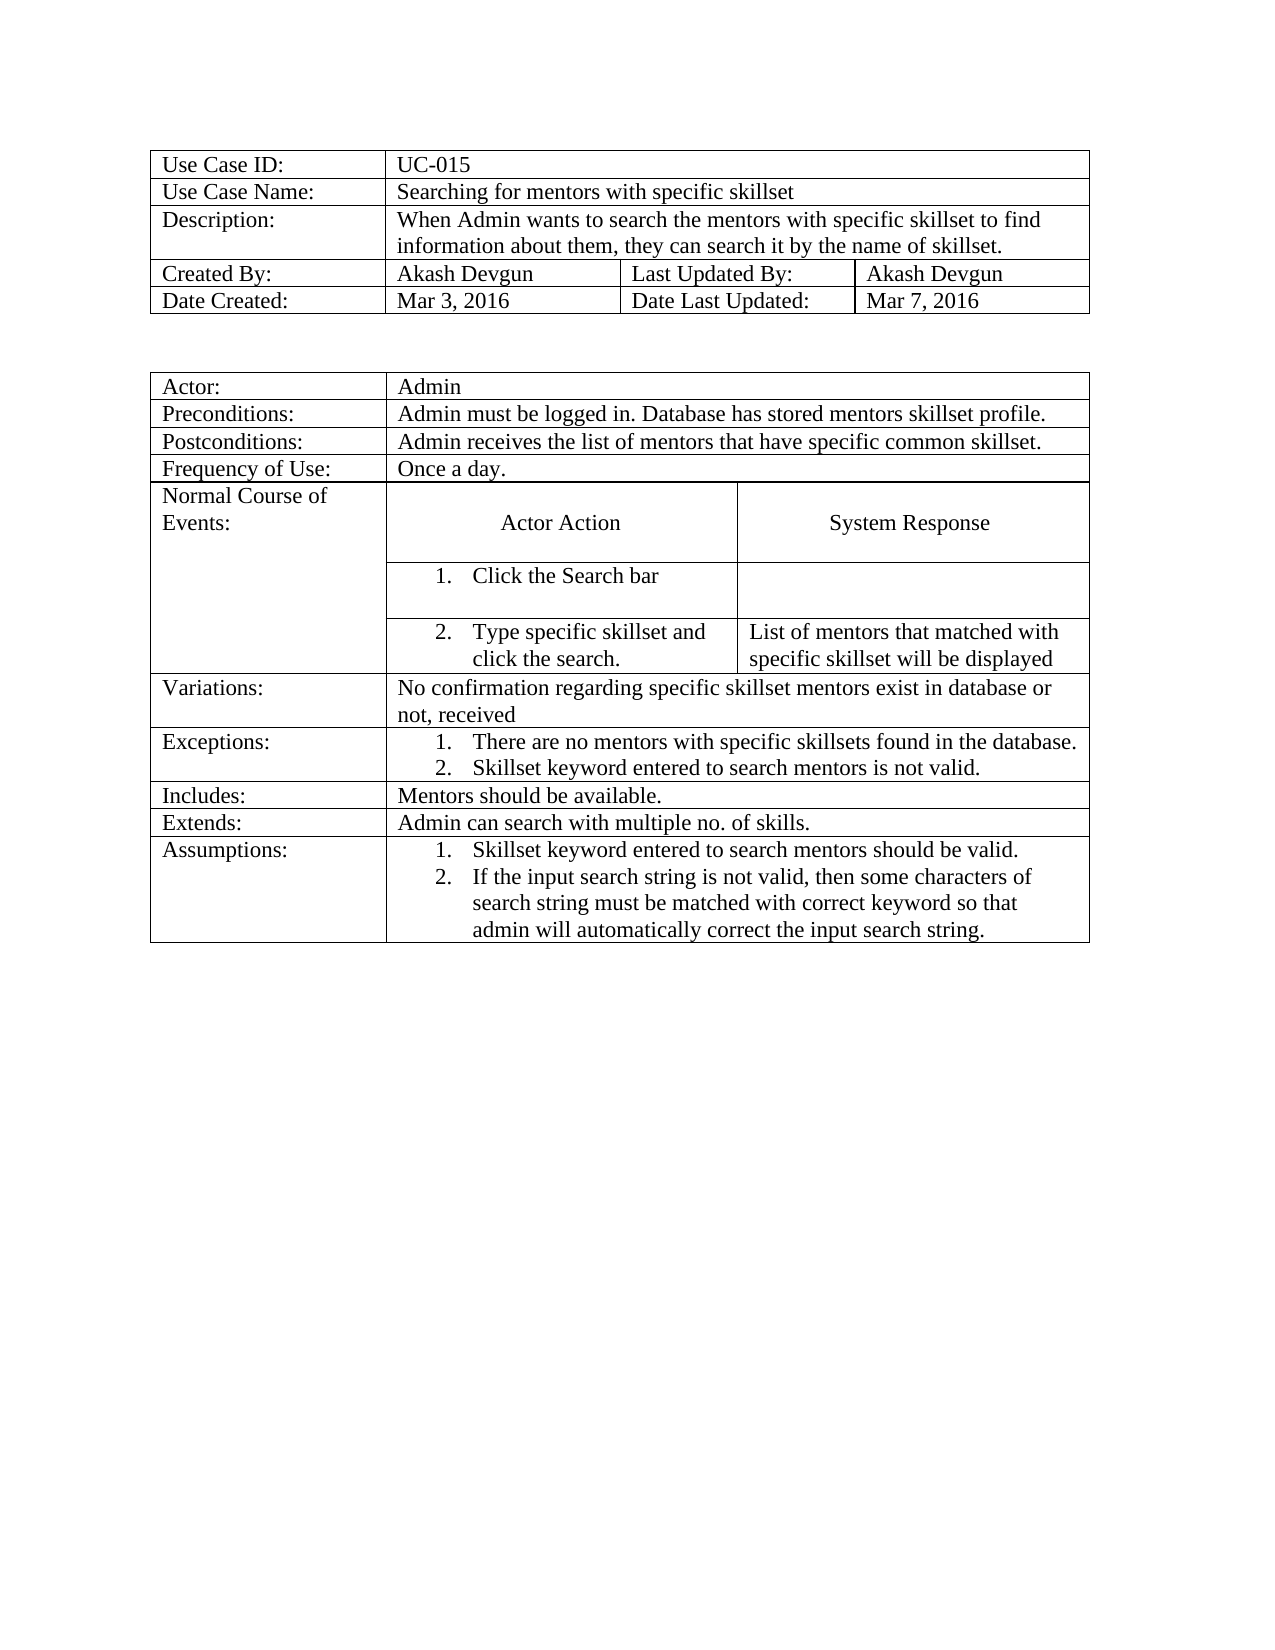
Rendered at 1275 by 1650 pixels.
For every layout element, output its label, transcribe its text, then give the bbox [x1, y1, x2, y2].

table_cell Akash Devgun [386, 260, 620, 286]
table_cell Once a day. [387, 455, 1089, 481]
table_cell Searching for mentors with specific skillset [386, 179, 1089, 205]
table_cell Normal Course of Events: [151, 483, 386, 673]
table_cell Mar 3, 2016 [386, 287, 620, 313]
table_cell No confirmation regarding specific skillset mentors exist in database or not, received [387, 674, 1089, 727]
table_cell Extends: [151, 809, 386, 836]
table_cell There are no mentors with specific skillsets found in the database. Skillset keyword entered to search mentors is not valid. [387, 728, 1089, 781]
table_cell Date Created: [151, 287, 385, 313]
table_cell Preconditions: [151, 400, 386, 427]
table_cell Includes: [151, 782, 386, 808]
table_cell System Response [738, 483, 1089, 562]
table_cell Admin can search with multiple no. of skills. [387, 809, 1089, 836]
table_cell Type specific skillset and click the search. [387, 619, 737, 673]
table_cell Created By: [151, 260, 385, 286]
table_cell Date Last Updated: [621, 287, 854, 313]
table_header Actor: [151, 373, 386, 399]
table_cell Variations: [151, 674, 386, 727]
table_cell Skillset keyword entered to search mentors should be valid. If the input search string is not valid, then some characters of search string must be matched with correct keyword so that admin will automatically correct the input search string. [387, 837, 1089, 942]
table_cell Mar 7, 2016 [856, 287, 1089, 313]
table_cell Click the Search bar [387, 563, 737, 617]
table_cell Mentors should be available. [387, 782, 1089, 808]
table_cell Exceptions: [151, 728, 386, 781]
table_cell Actor Action [387, 483, 737, 562]
table_cell Assumptions: [151, 837, 386, 942]
table_cell Description: [151, 206, 385, 258]
table_cell Admin must be logged in. Database has stored mentors skillset profile. [387, 400, 1089, 427]
table_cell Postconditions: [151, 428, 386, 454]
table_header UC-015 [386, 151, 1089, 177]
table_cell Akash Devgun [856, 260, 1089, 286]
table_cell Admin receives the list of mentors that have specific common skillset. [387, 428, 1089, 454]
table_cell When Admin wants to search the mentors with specific skillset to find information about them, they can search it by the name of skillset. [386, 206, 1089, 258]
table_cell Last Updated By: [621, 260, 854, 286]
table_cell [738, 563, 1089, 617]
table_cell Use Case Name: [151, 179, 385, 205]
table_header Use Case ID: [151, 151, 385, 177]
table_cell Frequency of Use: [151, 455, 386, 481]
table_cell List of mentors that matched with specific skillset will be displayed [738, 619, 1089, 673]
table_header Admin [387, 373, 1089, 399]
